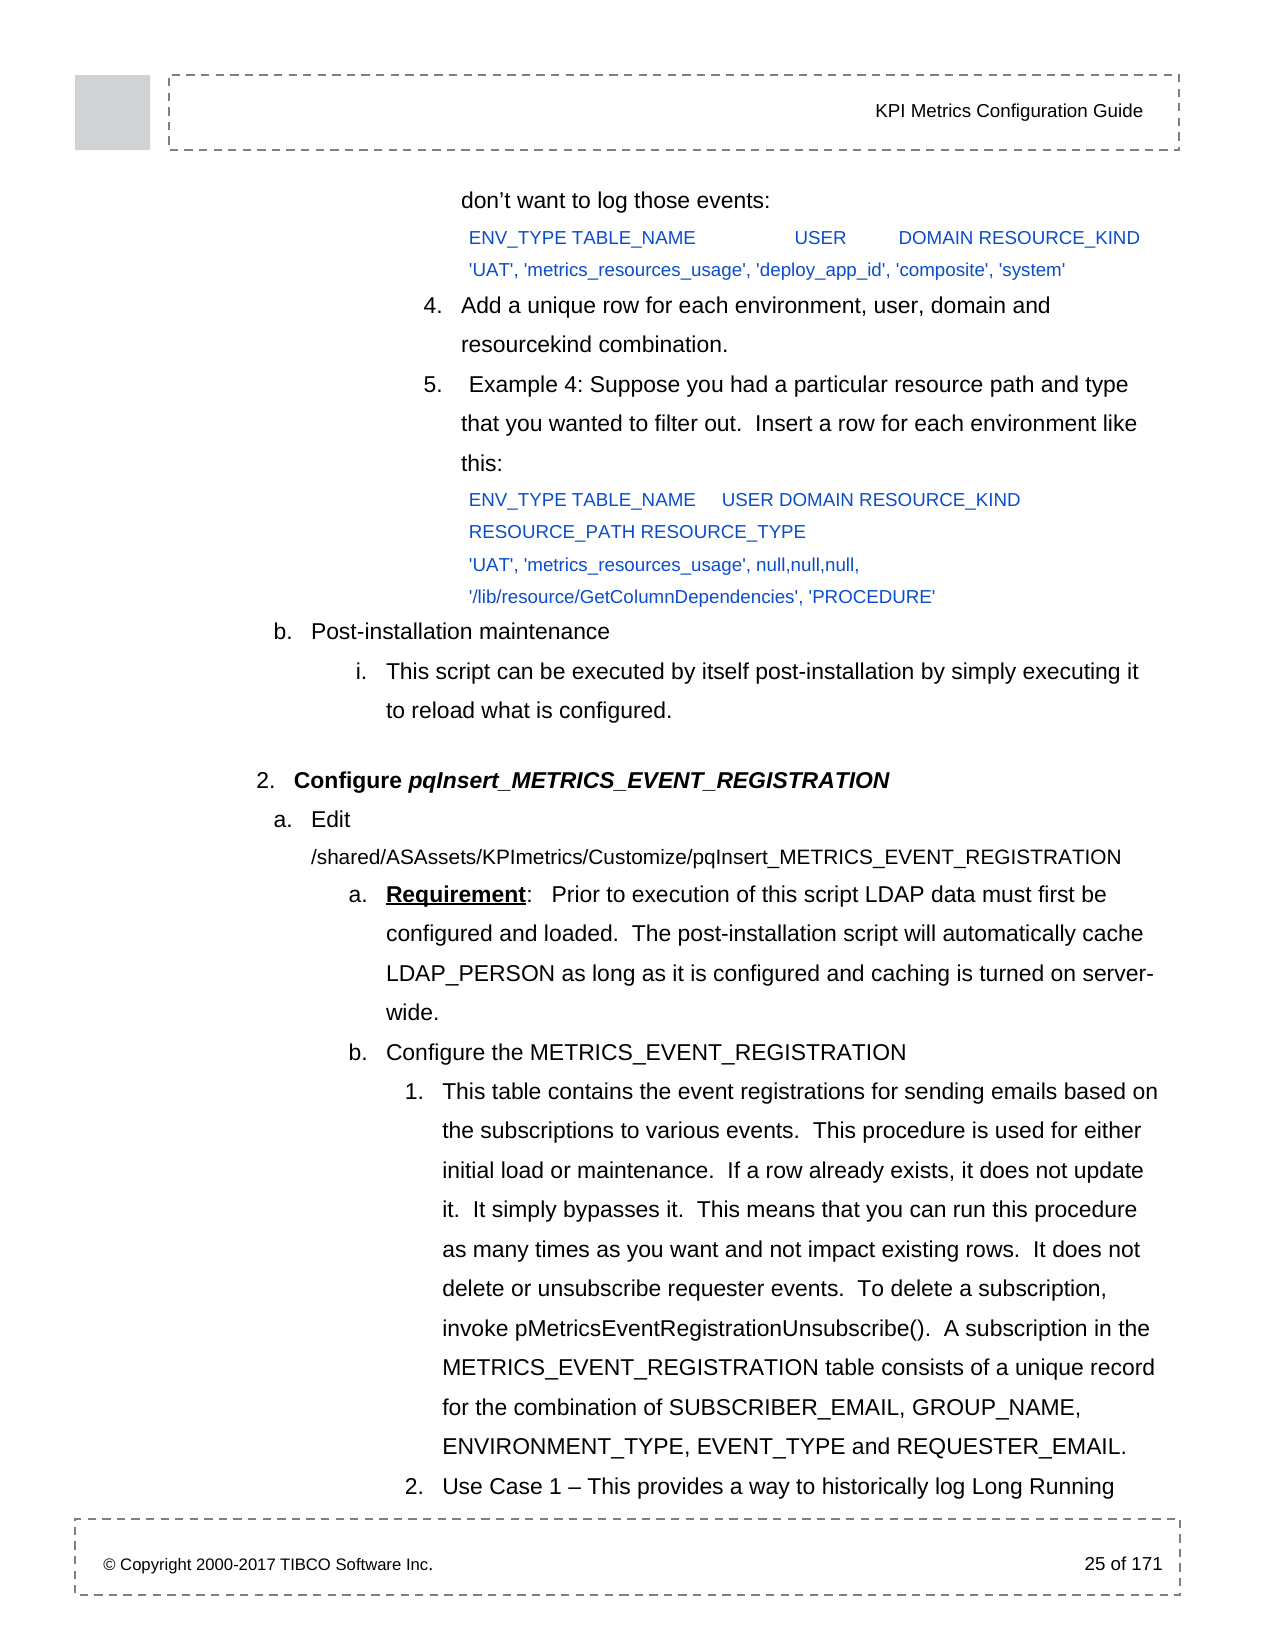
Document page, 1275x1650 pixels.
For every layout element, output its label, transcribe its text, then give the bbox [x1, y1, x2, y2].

list Example 4: Suppose you had a particular resource path and type that you wanted to filter out. Insert a row for each environment like this: [423, 371, 1162, 476]
list ENV_TYPE TABLE_NAME USER DOMAIN RESOURCE_KIND RESOURCE_PATH RESOURCE_TYPE [469, 489, 1162, 543]
list Edit /shared/ASAssets/KPImetrics/Customize/pqInsert_METRICS_EVENT_REGISTRATION [273, 806, 1162, 868]
list This script can be executed by itself post-installation by simply executing it to reload what is configured. [367, 658, 1162, 723]
list Configure pqInsert_METRICS_EVENT_REGISTRATION [256, 767, 1162, 793]
list ENV_TYPE TABLE_NAME USER DOMAIN RESOURCE_KIND [469, 227, 1162, 248]
list 'UAT', 'metrics_resources_usage', 'deploy_app_id', 'composite', 'system' [469, 259, 1162, 281]
list Add a unique row for each environment, user, domain and resourcekind combination. [423, 292, 1162, 357]
list This table contains the event registrations for sending emails based on the subscriptions to various events. This procedure is used for either initial load or maintenance. If a row already exists, it does not update it. It simply bypasses it. This means that you can run this procedure as many times as you want and not impact existing rows. It does not delete or unsubscribe requester events. To delete a subscription, invoke pMetricsEventRegistrationUnsubscribe(). A subscription in the METRICS_EVENT_REGISTRATION table consists of a unique record for the combination of SUBSCRIBER_EMAIL, GROUP_NAME, ENVIRONMENT_TYPE, EVENT_TYPE and REQUESTER_EMAIL. [404, 1078, 1162, 1459]
list Configure the METRICS_EVENT_REGISTRATION [348, 1038, 1162, 1065]
list Post-installation maintenance [273, 618, 1162, 644]
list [423, 187, 1162, 214]
list 'UAT', 'metrics_resources_usage', null,null,null, '/lib/resource/GetColumnDependencies', 'PROCEDURE' [469, 553, 1162, 607]
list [404, 1473, 1162, 1499]
list Requirement: Prior to execution of this script LDAP data must first be configured and loaded. The post-installation script will automatically cache LDAP_PERSON as long as it is configured and caching is turned on server-wide. [348, 881, 1162, 1025]
